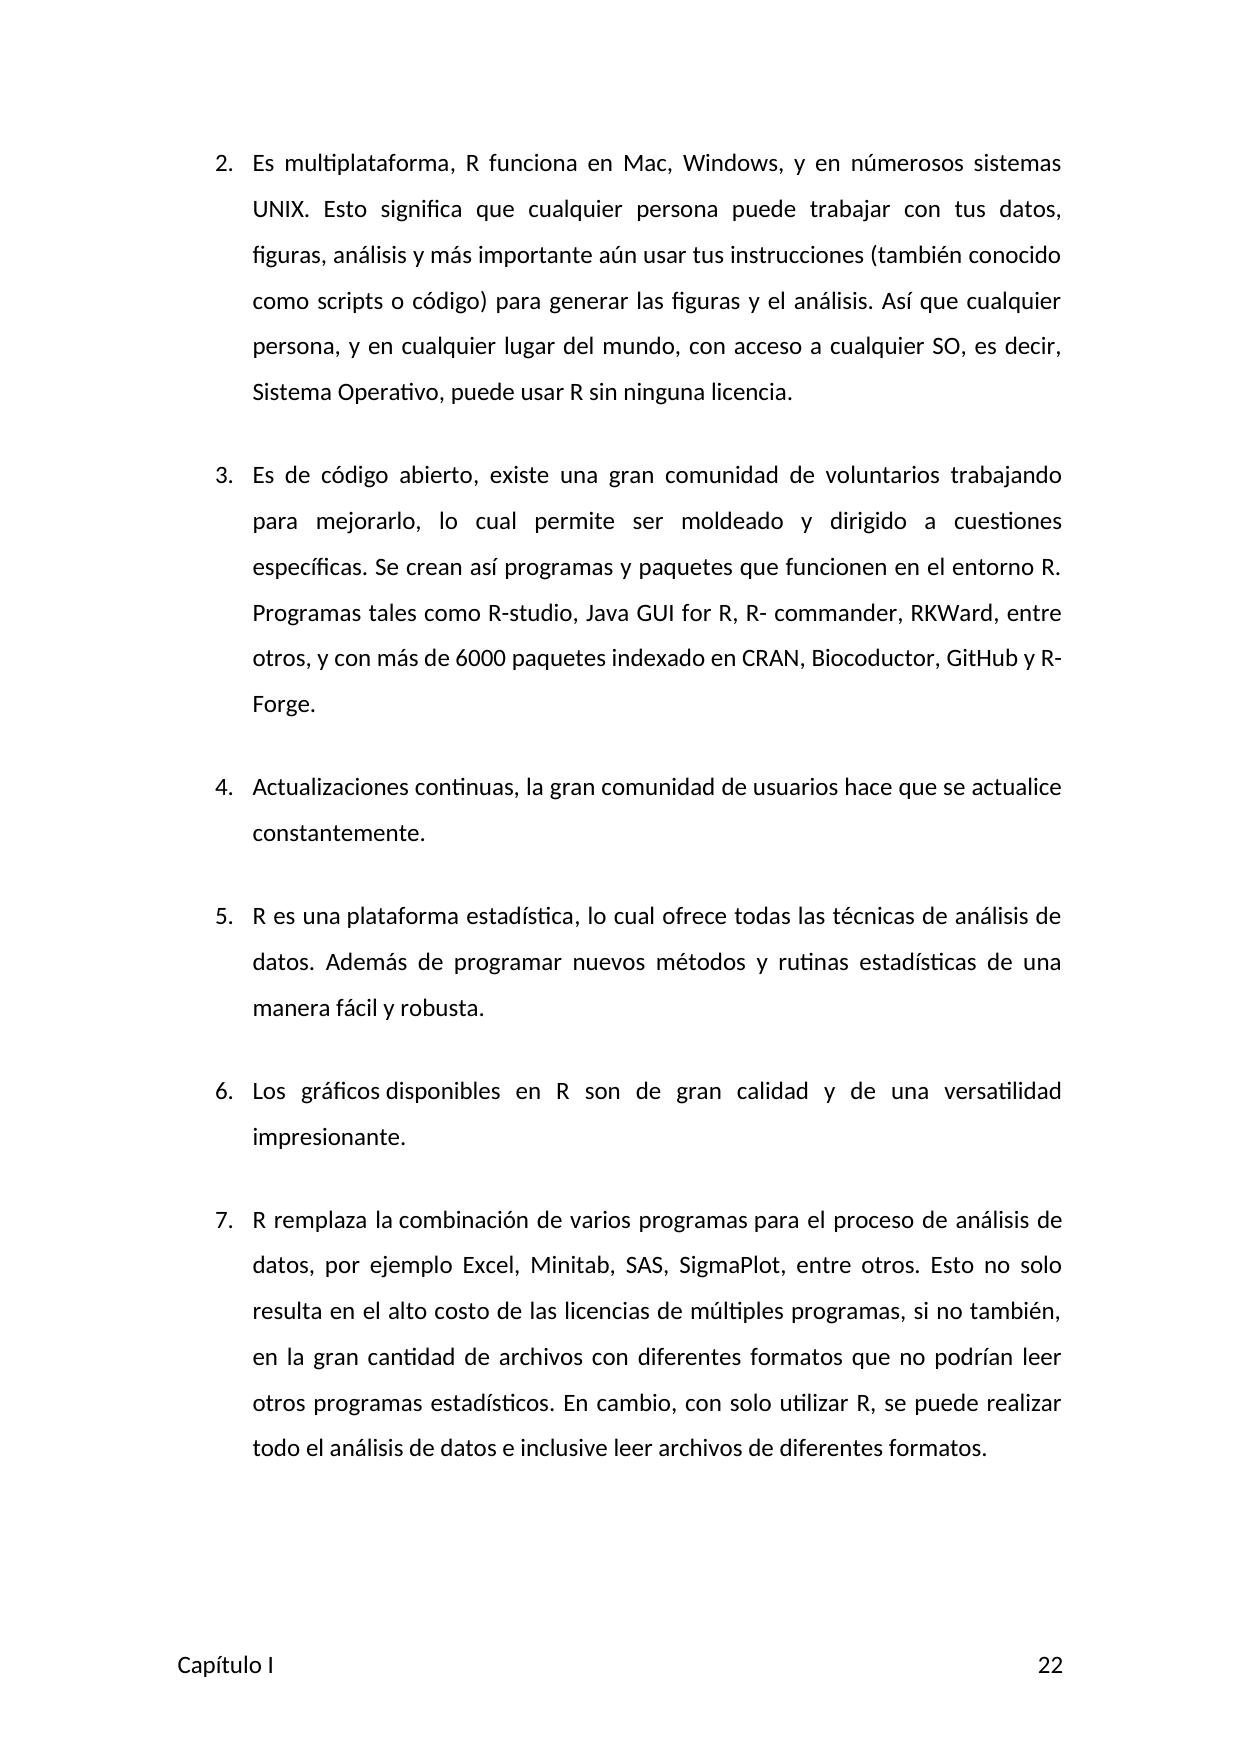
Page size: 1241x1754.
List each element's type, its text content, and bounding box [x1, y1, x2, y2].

list R remplaza la combinación de varios programas para el proceso de análisis de datos, por ejemplo Excel, Minitab, SAS, SigmaPlot, entre otros. Esto no solo resulta en el alto costo de las licencias de múltiples programas, si no también, en la gran cantidad de archivos con diferentes formatos que no podrían leer otros programas estadísticos. En cambio, con solo utilizar R, se puede realizar todo el análisis de datos e inclusive leer archivos de diferentes formatos. [215, 1204, 1063, 1463]
list Es de código abierto, existe una gran comunidad de voluntarios trabajando para mejorarlo, lo cual permite ser moldeado y dirigido a cuestiones específicas. Se crean así programas y paquetes que funcionen en el entorno R. Programas tales como R-studio, Java GUI for R, R- commander, RKWard, entre otros, y con más de 6000 paquetes indexado en CRAN, Biocoductor, GitHub y R-Forge. [215, 459, 1063, 719]
list Los gráficos disponibles en R son de gran calidad y de una versatilidad impresionante. [215, 1075, 1063, 1151]
list Actualizaciones continuas, la gran comunidad de usuarios hace que se actualice constantemente. [215, 771, 1063, 848]
list Es multiplataforma, R funciona en Mac, Windows, y en númerosos sistemas UNIX. Esto significa que cualquier persona puede trabajar con tus datos, figuras, análisis y más importante aún usar tus instrucciones (también conocido como scripts o código) para generar las figuras y el análisis. Así que cualquier persona, y en cualquier lugar del mundo, con acceso a cualquier SO, es decir, Sistema Operativo, puede usar R sin ninguna licencia. [215, 148, 1063, 407]
list R es una plataforma estadística, lo cual ofrece todas las técnicas de análisis de datos. Además de programar nuevos métodos y rutinas estadísticas de una manera fácil y robusta. [215, 900, 1063, 1022]
